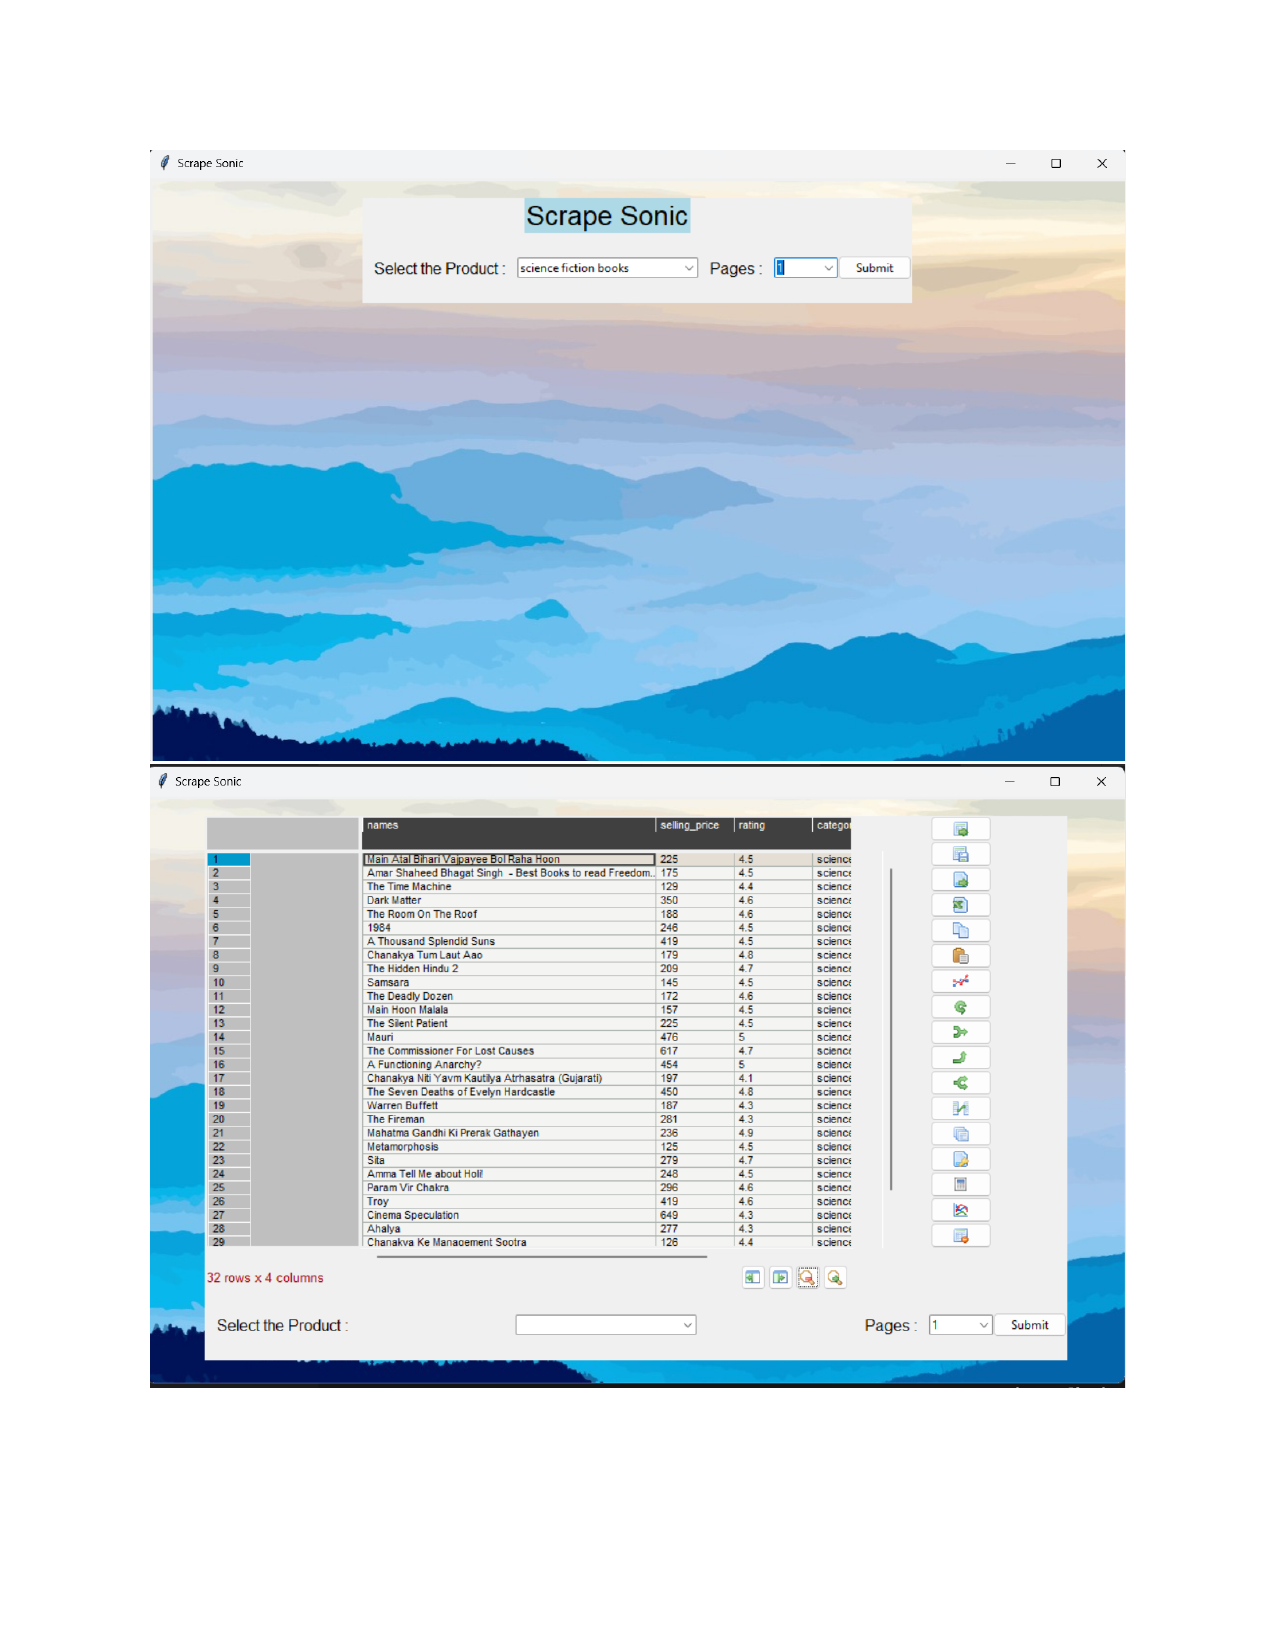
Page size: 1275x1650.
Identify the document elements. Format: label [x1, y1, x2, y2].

picture [901, 690, 1125, 761]
picture [150, 150, 1125, 761]
picture [150, 764, 1125, 1388]
